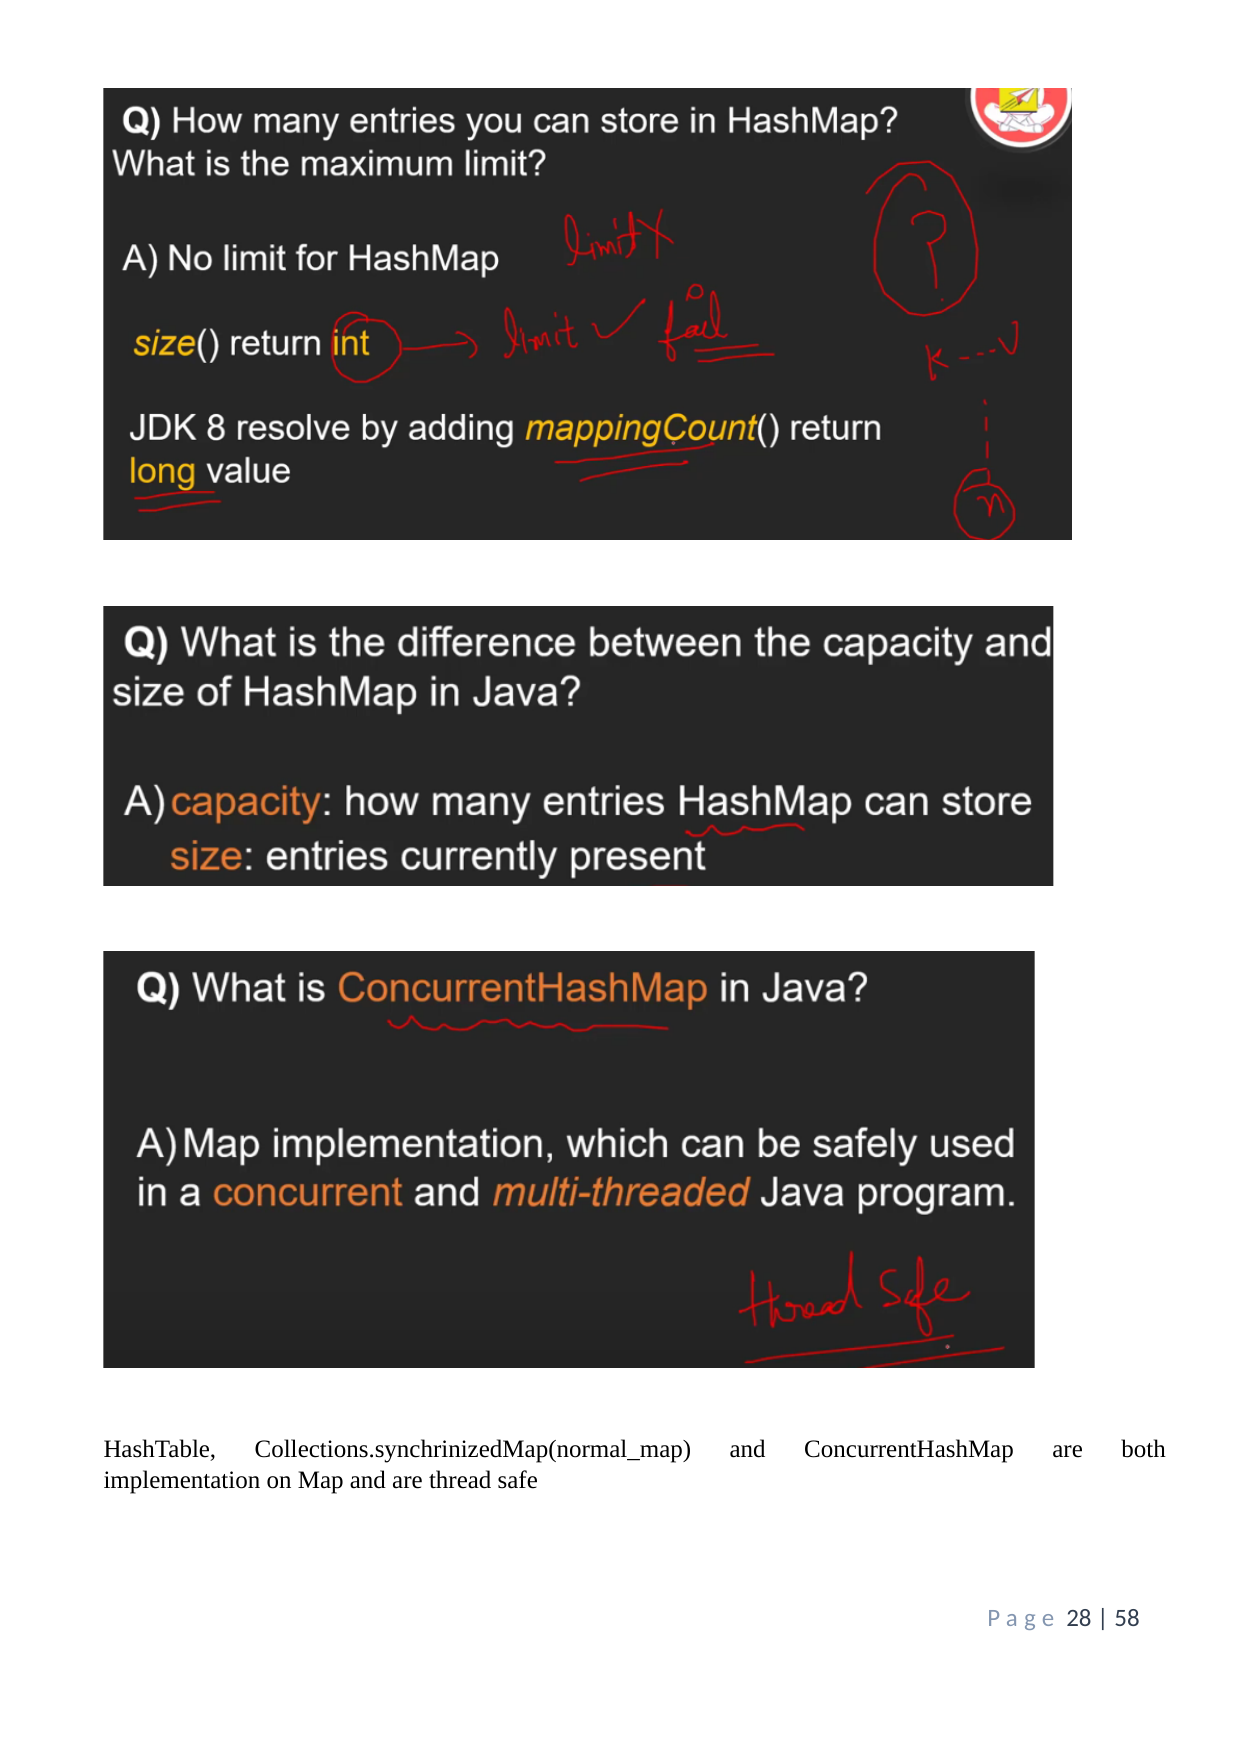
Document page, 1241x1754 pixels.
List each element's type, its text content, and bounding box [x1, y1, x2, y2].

picture [103, 88, 1072, 540]
picture [103, 606, 1054, 886]
text HashTable, Collections.synchrinizedMap(normal_map) and ConcurrentHashMap are both implementation on Map and are thread safe [103, 1434, 1166, 1494]
picture [103, 951, 1035, 1368]
